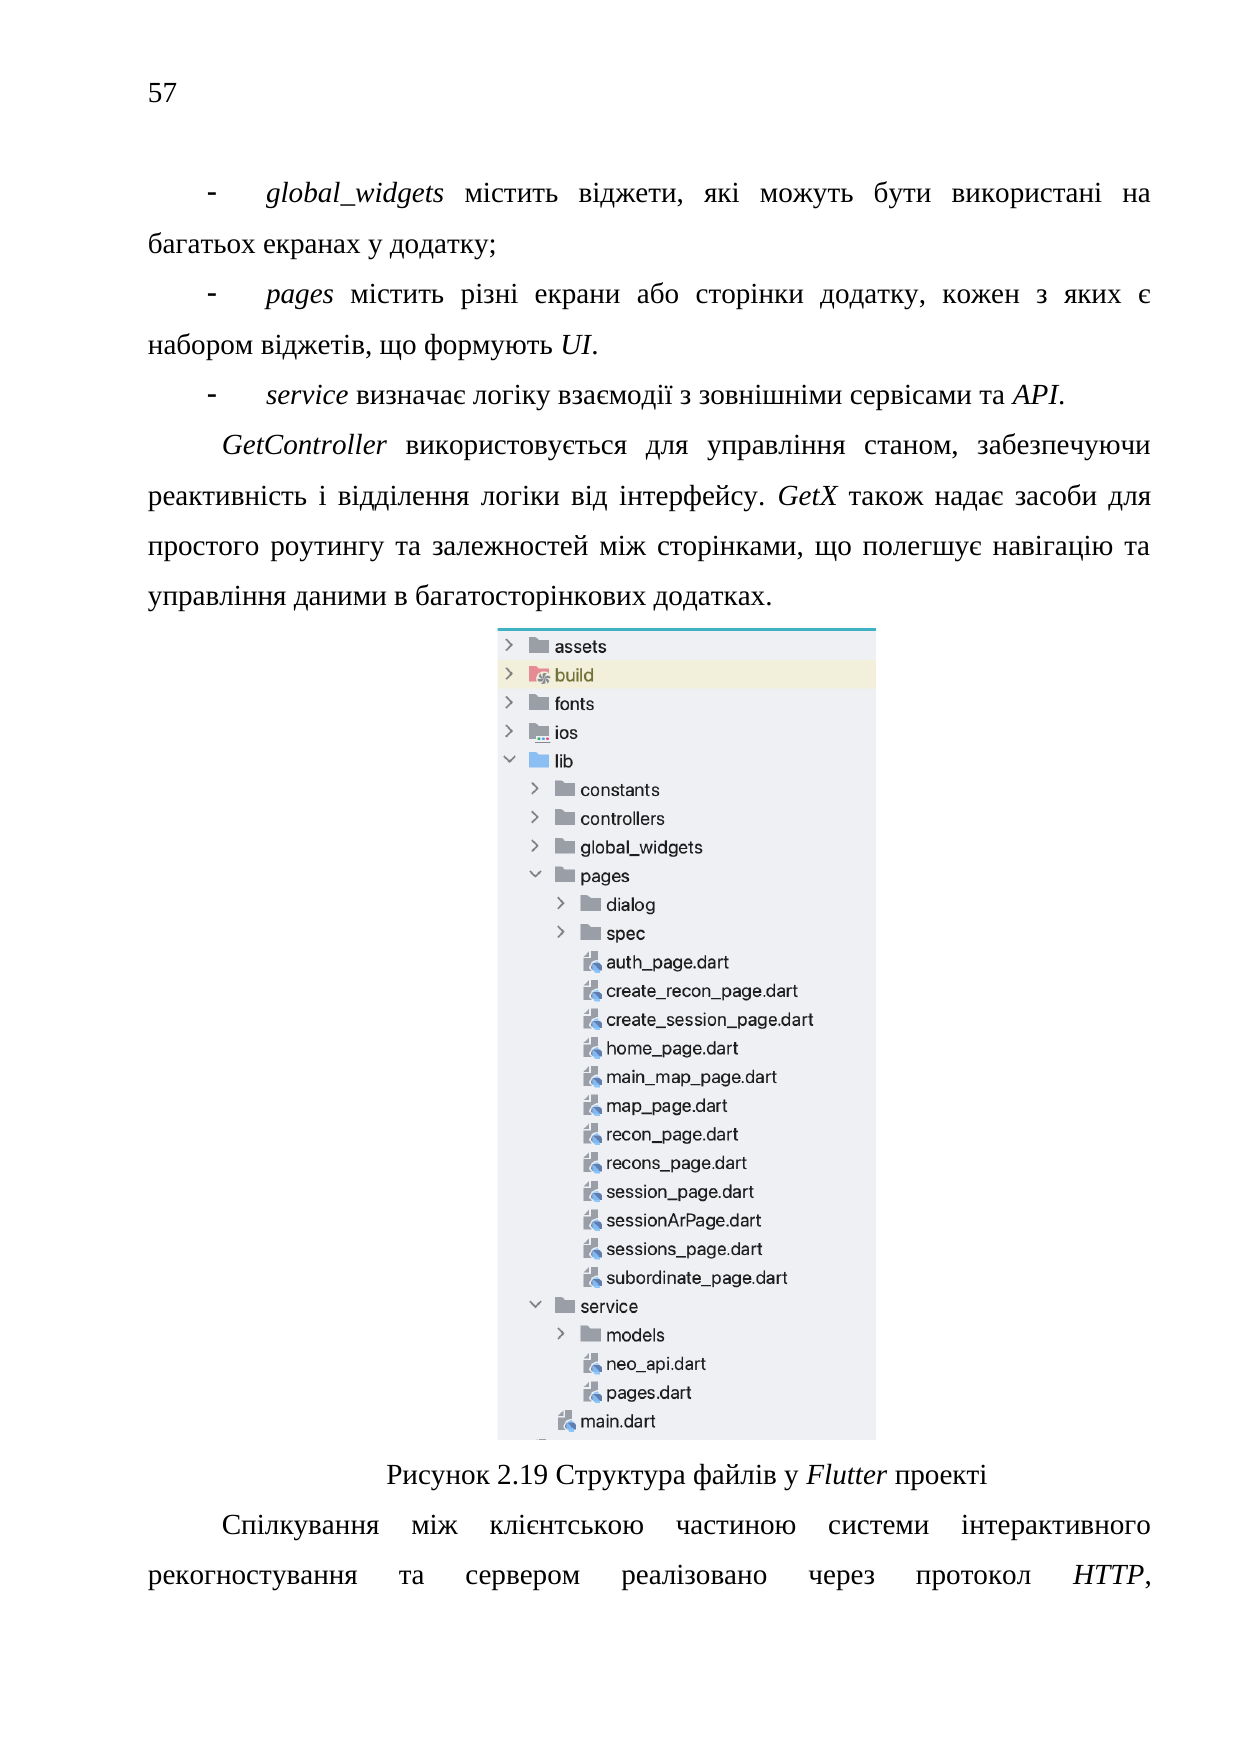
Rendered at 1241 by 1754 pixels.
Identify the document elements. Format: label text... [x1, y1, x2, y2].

text Рисунок 2.19 Структура файлів у Flutter проекті [148, 1457, 1152, 1490]
list global_widgets містить віджети, які можуть бути використані на багатьох екранах у додатку; [148, 176, 1152, 259]
list service визначає логіку взаємодії з зовнішніми сервісами та API. [148, 377, 1152, 411]
list pages містить різні екрани або сторінки додатку, кожен з яких є набором віджетів, що формують UI. [148, 276, 1152, 360]
text GetController використовується для управління станом, забезпечуючи реактивність і відділення логіки від інтерфейсу. GetX також надає засоби для простого роутингу та залежностей між сторінками, що полегшує навігацію та управління даними в багатосторінкових додатках. [148, 427, 1152, 612]
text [148, 1507, 1152, 1591]
picture [497, 628, 876, 1440]
